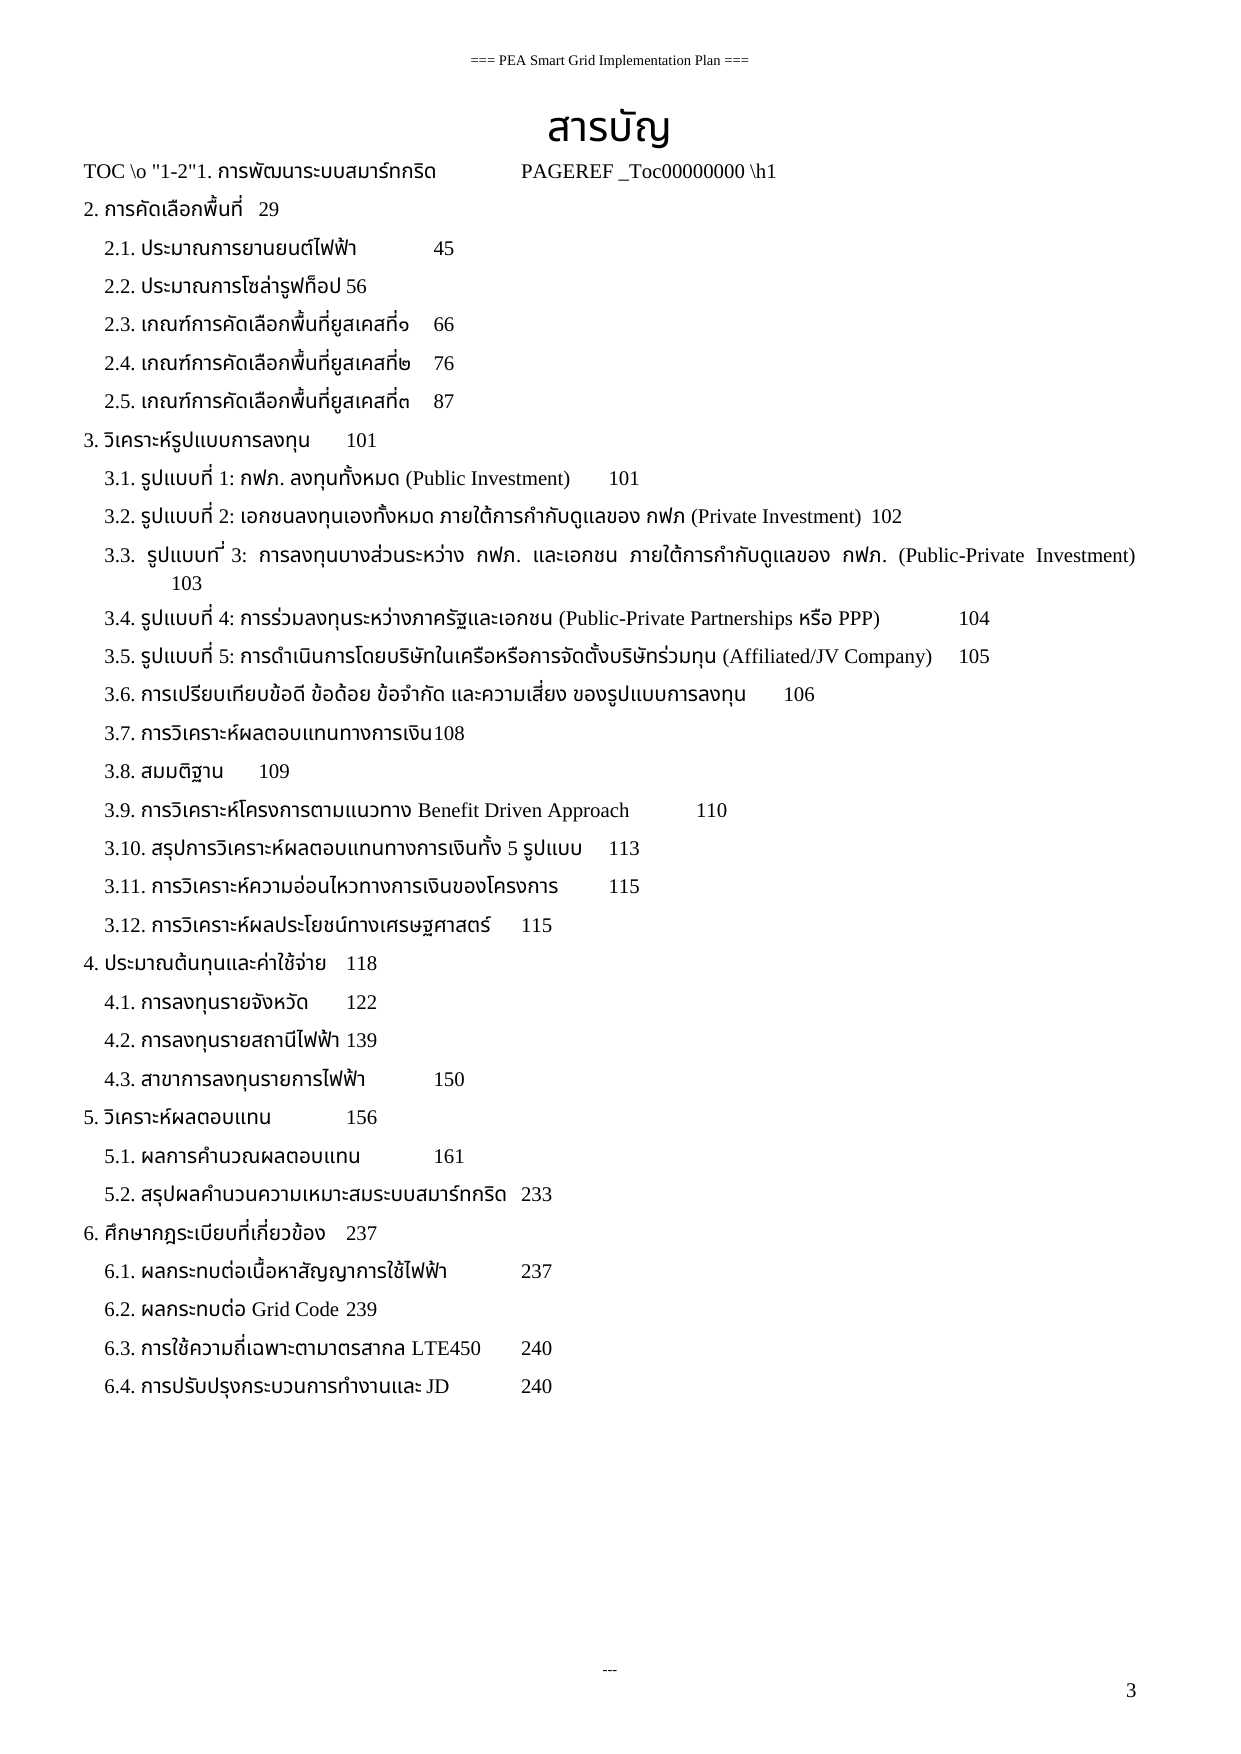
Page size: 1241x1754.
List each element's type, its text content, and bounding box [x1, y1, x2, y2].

text สารบัญ [83, 104, 1136, 158]
